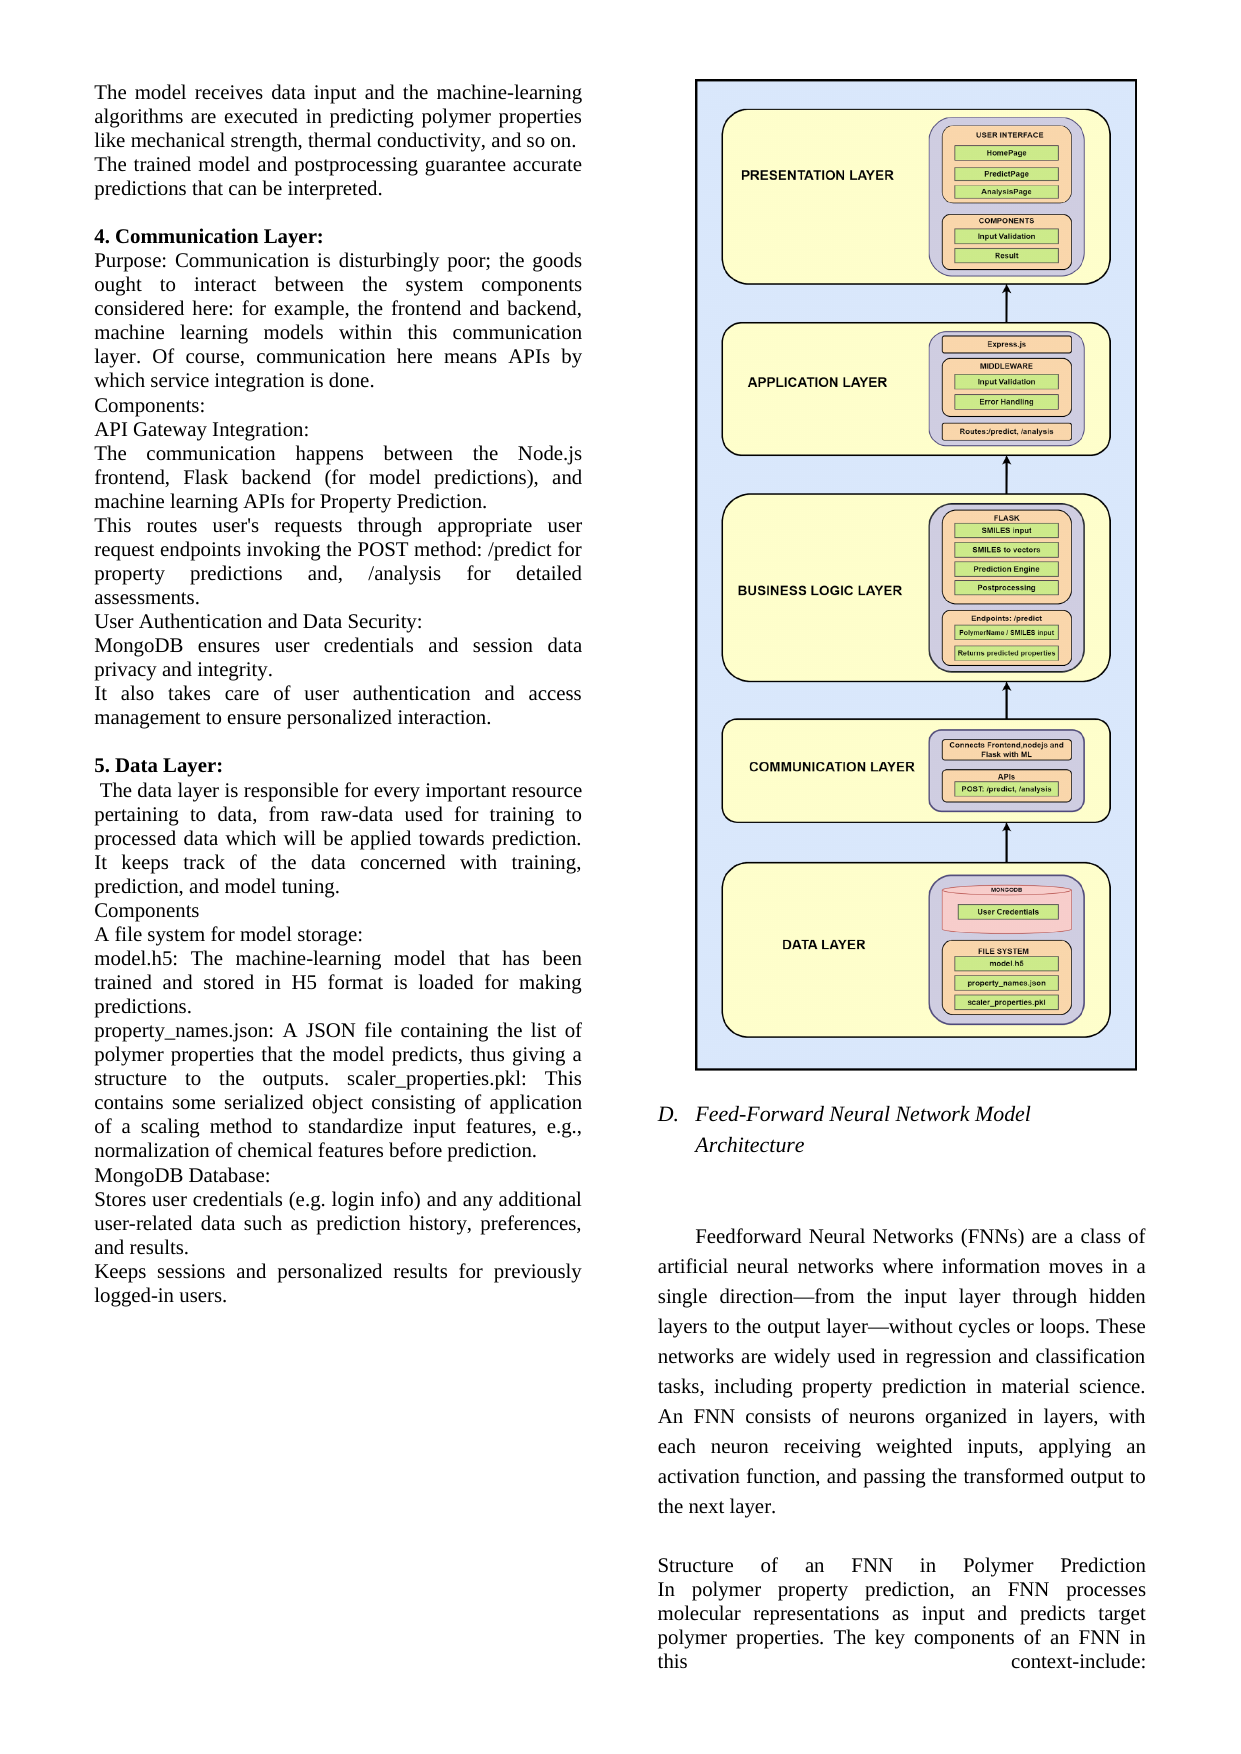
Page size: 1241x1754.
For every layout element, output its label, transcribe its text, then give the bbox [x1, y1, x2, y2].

text The model receives data input and the machine-learning algorithms are executed in predicting polymer properties like mechanical strength, thermal conductivity, and so on. [94, 80, 582, 152]
text API Gateway Integration: [94, 417, 582, 441]
text A file system for model storage: [94, 922, 582, 946]
text 4. Communication Layer: [94, 224, 582, 248]
list Feedforward Neural Networks (FNNs) are a class of artificial neural networks where information moves in a single direction—from the input layer through hidden layers to the output layer—without cycles or loops. These networks are widely used in regression and classification tasks, including property prediction in material science. An FNN consists of neurons organized in layers, with each neuron receiving weighted inputs, applying an activation function, and passing the transformed output to the next layer. [658, 1223, 1146, 1518]
text Stores user credentials (e.g. login info) and any additional user-related data such as prediction history, preferences, and results. [94, 1187, 582, 1259]
text The communication happens between the Node.js frontend, Flask backend (for model predictions), and machine learning APIs for Property Prediction. [94, 441, 582, 513]
text User Authentication and Data Security: [94, 609, 582, 633]
picture [695, 79, 1137, 1072]
text The trained model and postprocessing guarantee accurate predictions that can be interpreted. [94, 152, 582, 200]
text Components [94, 898, 582, 922]
text Components: [94, 392, 582, 417]
text Keeps sessions and personalized results for previously logged-in users. [94, 1259, 582, 1307]
list Feed-Forward Neural Network Model Architecture [658, 1101, 1146, 1157]
text It also takes care of user authentication and access management to ensure personalized interaction. [94, 681, 582, 729]
text property_names.json: A JSON file containing the list of polymer properties that the model predicts, thus giving a structure to the outputs. scaler_properties.pkl: This contains some serialized object consisting of application of a scaling method to standardize input features, e.g., normalization of chemical features before prediction. [94, 1018, 582, 1162]
text The data layer is responsible for every important resource pertaining to data, from raw-data used for training to processed data which will be applied towards prediction. It keeps track of the data concerned with training, prediction, and model tuning. [94, 777, 582, 898]
text MongoDB ensures user credentials and session data privacy and integrity. [94, 633, 582, 681]
text Purpose: Communication is disturbingly poor; the goods ought to interact between the system components considered here: for example, the frontend and backend, machine learning models within this communication layer. Of course, communication here means APIs by which service integration is done. [94, 248, 582, 392]
text model.h5: The machine-learning model that has been trained and stored in H5 format is loaded for making predictions. [94, 946, 582, 1018]
text 5. Data Layer: [94, 753, 582, 777]
text MongoDB Database: [94, 1162, 582, 1187]
text This routes user's requests through appropriate user request endpoints invoking the POST method: /predict for property predictions and, /analysis for detailed assessments. [94, 513, 582, 609]
